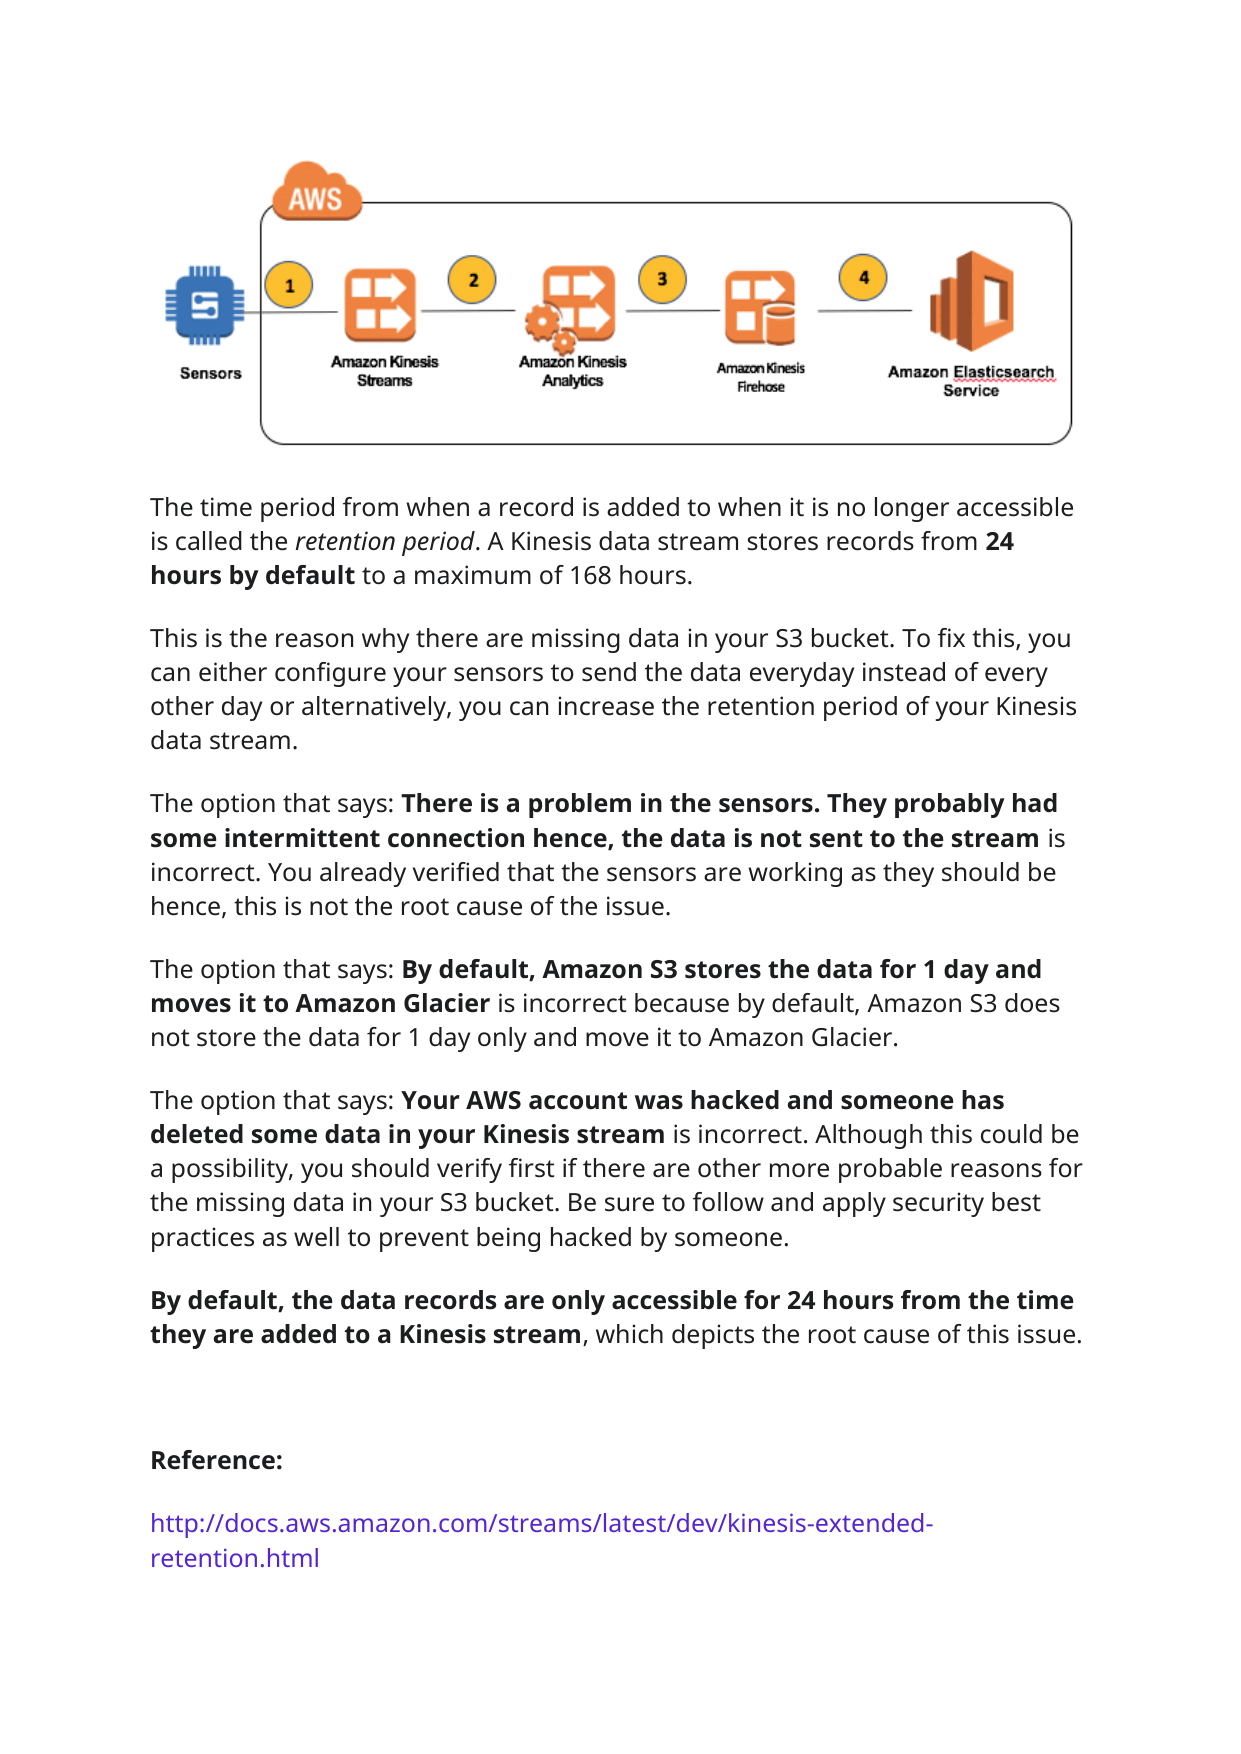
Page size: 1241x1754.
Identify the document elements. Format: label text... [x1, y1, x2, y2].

text The time period from when a record is added to when it is no longer accessible is called the retention period. A Kinesis data stream stores records from 24 hours by default to a maximum of 168 hours. [150, 489, 1090, 592]
text The option that says: There is a problem in the sensors. They probably had some intermittent connection hence, the data is not sent to the stream is incorrect. You already verified that the sensors are working as they should be hence, this is not the root cause of the issue. [150, 786, 1090, 922]
picture [150, 150, 1091, 461]
text By default, the data records are only accessible for 24 hours from the time they are added to a Kinesis stream, which depicts the root cause of this issue. [150, 1282, 1090, 1351]
text http://docs.aws.amazon.com/streams/latest/dev/kinesis-extended-retention.html [150, 1506, 1090, 1574]
text The option that says: Your AWS account was hacked and someone has deleted some data in your Kinesis stream is incorrect. Although this could be a possibility, you should verify first if there are other more probable reasons for the missing data in your S3 bucket. Be sure to follow and apply security best practices as well to prevent being hacked by someone. [150, 1083, 1090, 1253]
text This is the reason why there are missing data in your S3 bucket. To fix this, you can either configure your sensors to send the data everyday instead of every other day or alternatively, you can increase the retention period of your Kinesis data stream. [150, 621, 1090, 757]
text Reference: [150, 1443, 1090, 1477]
text The option that says: By default, Amazon S3 stores the data for 1 day and moves it to Amazon Glacier is incorrect because by default, Amazon S3 does not store the data for 1 day only and move it to Amazon Glacier. [150, 952, 1090, 1054]
